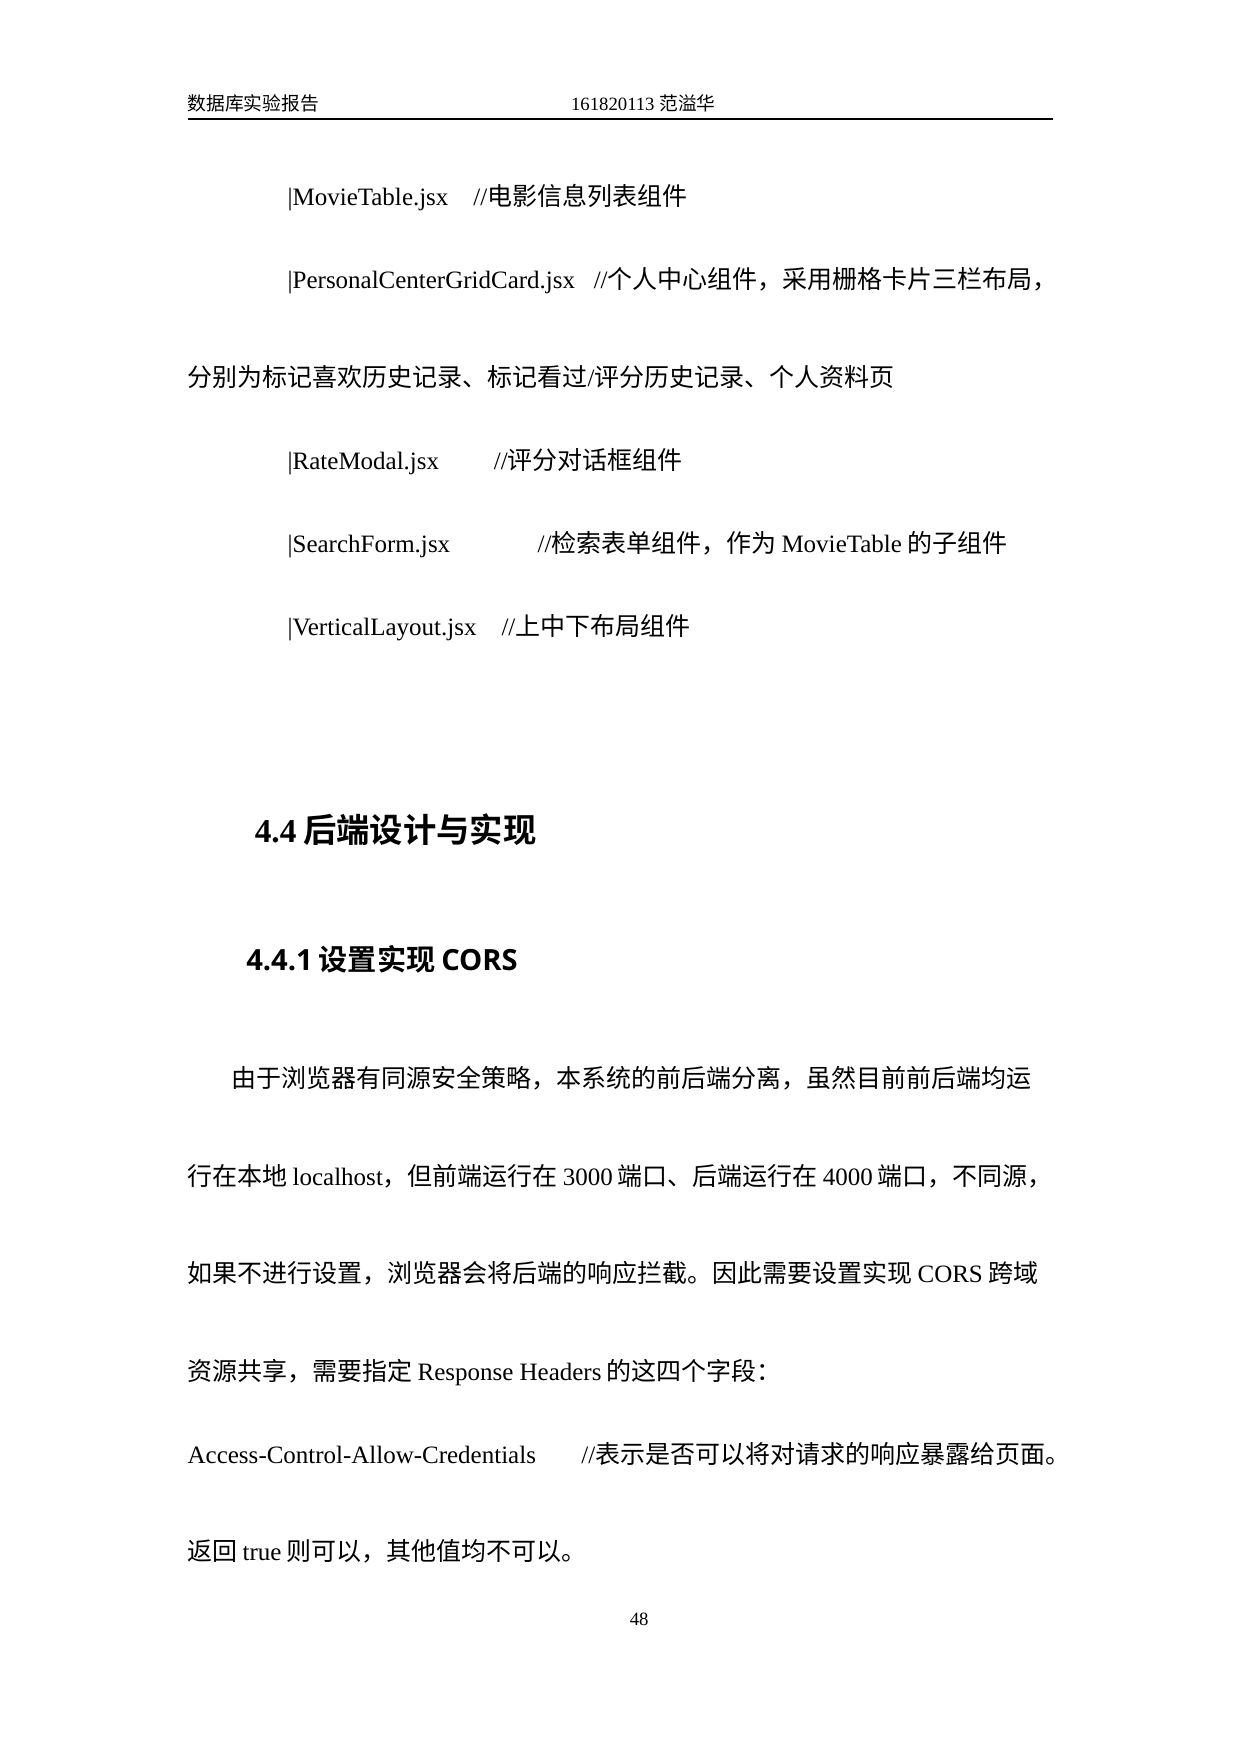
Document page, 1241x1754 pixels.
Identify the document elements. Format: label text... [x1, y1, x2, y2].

subtitle 4.4.1设置实现CORS [187, 925, 1053, 990]
text |VerticalLayout.jsx //上中下布局组件 [187, 592, 1053, 657]
text Access-Control-Allow-Credentials //表示是否可以将对请求的响应暴露给页面。返回true则可以，其他值均不可以。 [187, 1420, 1053, 1582]
text |RateModal.jsx //评分对话框组件 [187, 426, 1053, 491]
text |MovieTable.jsx //电影信息列表组件 [187, 162, 1053, 227]
text 由于浏览器有同源安全策略，本系统的前后端分离，虽然目前前后端均运行在本地localhost，但前端运行在3000端口、后端运行在4000端口，不同源，如果不进行设置，浏览器会将后端的响应拦截。因此需要设置实现CORS跨域资源共享，需要指定Response Headers的这四个字段： [187, 1044, 1053, 1402]
text |SearchForm.jsx //检索表单组件，作为MovieTable的子组件 [187, 509, 1053, 574]
text |PersonalCenterGridCard.jsx //个人中心组件，采用栅格卡片三栏布局，分别为标记喜欢历史记录、标记看过/评分历史记录、个人资料页 [187, 245, 1053, 408]
subtitle 4.4后端设计与实现 [187, 796, 1053, 861]
